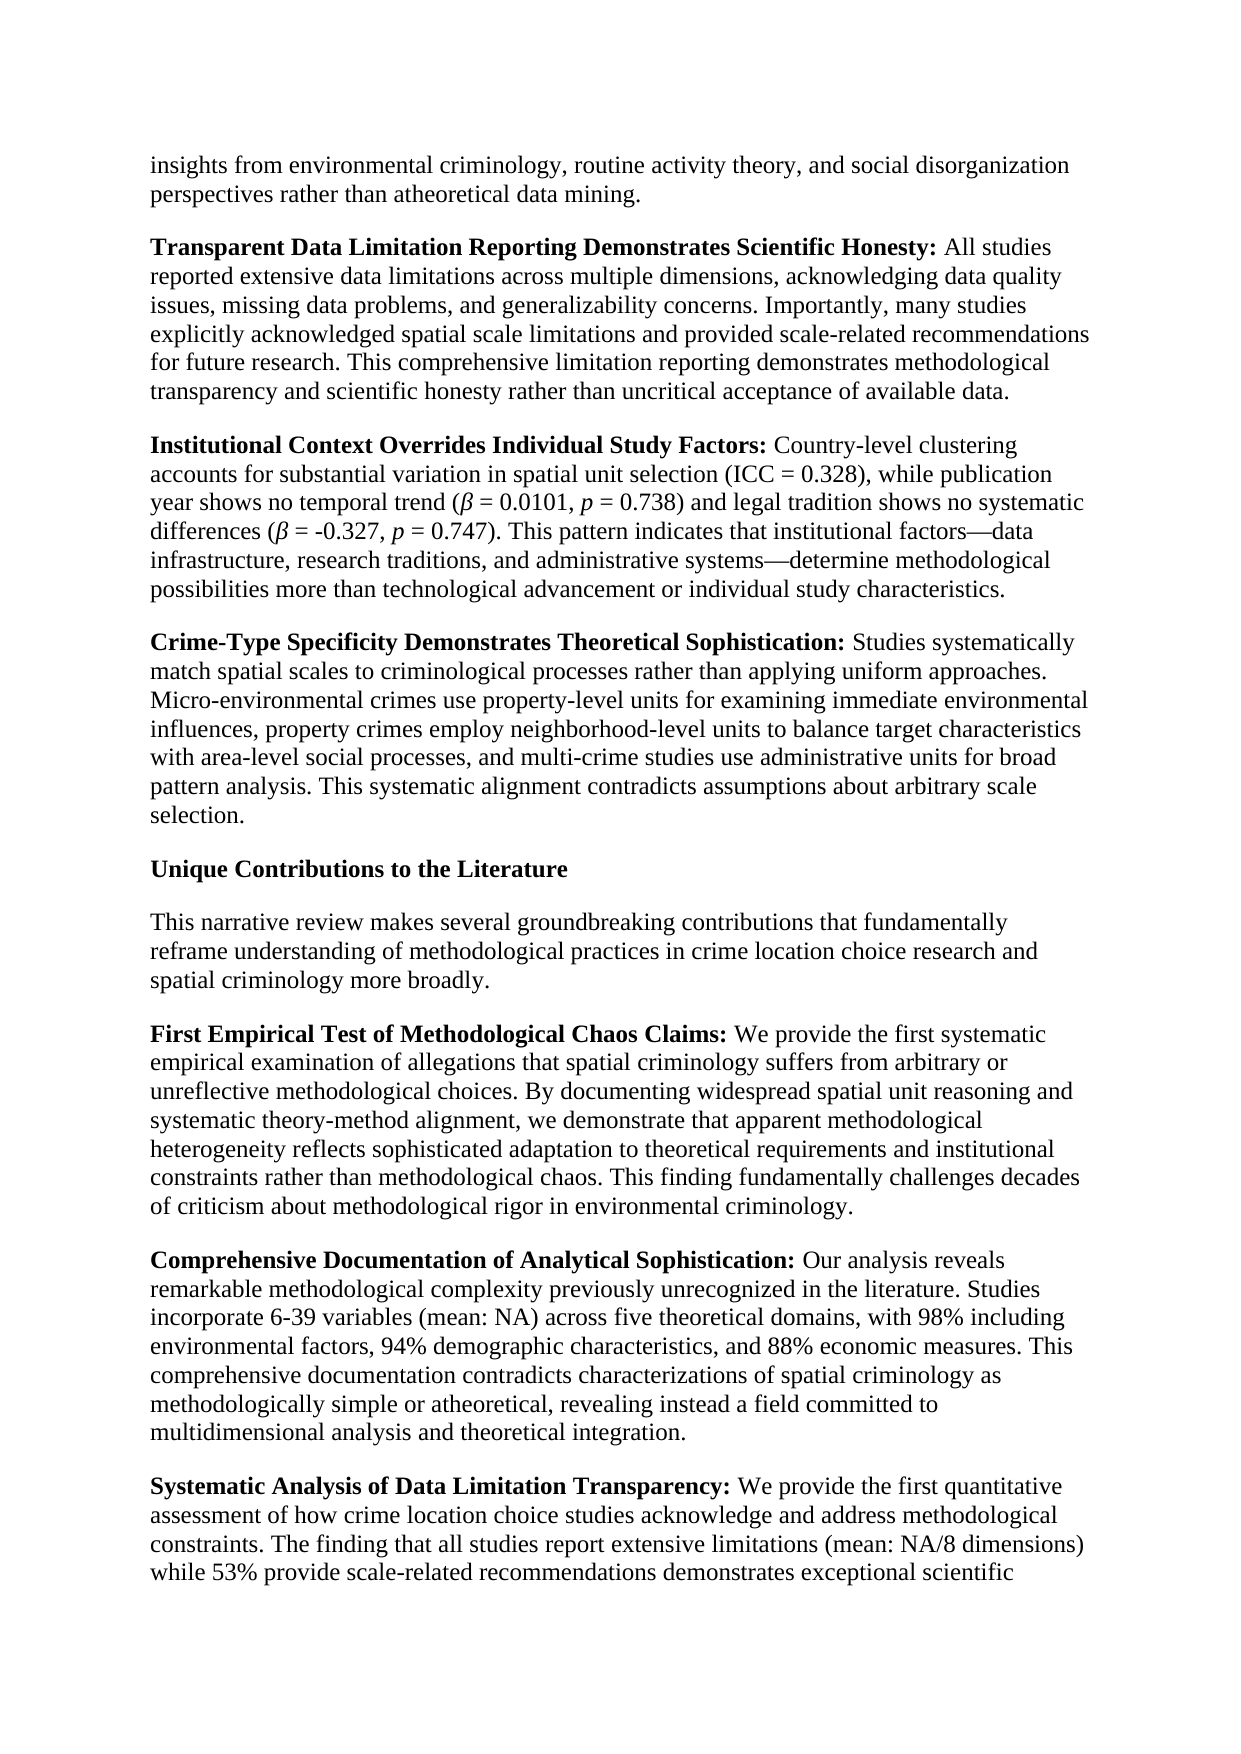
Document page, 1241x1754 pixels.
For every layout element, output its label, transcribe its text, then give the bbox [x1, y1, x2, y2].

text First Empirical Test of Methodological Chaos Claims: We provide the first systematic empirical examination of allegations that spatial criminology suffers from arbitrary or unreflective methodological choices. By documenting widespread spatial unit reasoning and systematic theory-method alignment, we demonstrate that apparent methodological heterogeneity reflects sophisticated adaptation to theoretical requirements and institutional constraints rather than methodological chaos. This finding fundamentally challenges decades of criticism about methodological rigor in environmental criminology. [150, 1019, 1090, 1220]
text Comprehensive Documentation of Analytical Sophistication: Our analysis reveals remarkable methodological complexity previously unrecognized in the literature. Studies incorporate 6-39 variables (mean: NA) across five theoretical domains, with 98% including environmental factors, 94% demographic characteristics, and 88% economic measures. This comprehensive documentation contradicts characterizations of spatial criminology as methodologically simple or atheoretical, revealing instead a field committed to multidimensional analysis and theoretical integration. [150, 1245, 1090, 1446]
text This narrative review makes several groundbreaking contributions that fundamentally reframe understanding of methodological practices in crime location choice research and spatial criminology more broadly. [150, 907, 1090, 994]
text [150, 1471, 1090, 1586]
text Transparent Data Limitation Reporting Demonstrates Scientific Honesty: All studies reported extensive data limitations across multiple dimensions, acknowledging data quality issues, missing data problems, and generalizability concerns. Importantly, many studies explicitly acknowledged spatial scale limitations and provided scale-related recommendations for future research. This comprehensive limitation reporting demonstrates methodological transparency and scientific honesty rather than uncritical acceptance of available data. [150, 232, 1090, 405]
text Institutional Context Overrides Individual Study Factors: Country-level clustering accounts for substantial variation in spatial unit selection (ICC = 0.328), while publication year shows no temporal trend (β = 0.0101, p = 0.738) and legal tradition shows no systematic differences (β = -0.327, p = 0.747). This pattern indicates that institutional factors—data infrastructure, research traditions, and administrative systems—determine methodological possibilities more than technological advancement or individual study characteristics. [150, 430, 1090, 602]
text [150, 150, 1090, 207]
subtitle Unique Contributions to the Literature [150, 854, 1090, 882]
text Crime-Type Specificity Demonstrates Theoretical Sophistication: Studies systematically match spatial scales to criminological processes rather than applying uniform approaches. Micro-environmental crimes use property-level units for examining immediate environmental influences, property crimes employ neighborhood-level units to balance target characteristics with area-level social processes, and multi-crime studies use administrative units for broad pattern analysis. This systematic alignment contradicts assumptions about arbitrary scale selection. [150, 627, 1090, 829]
